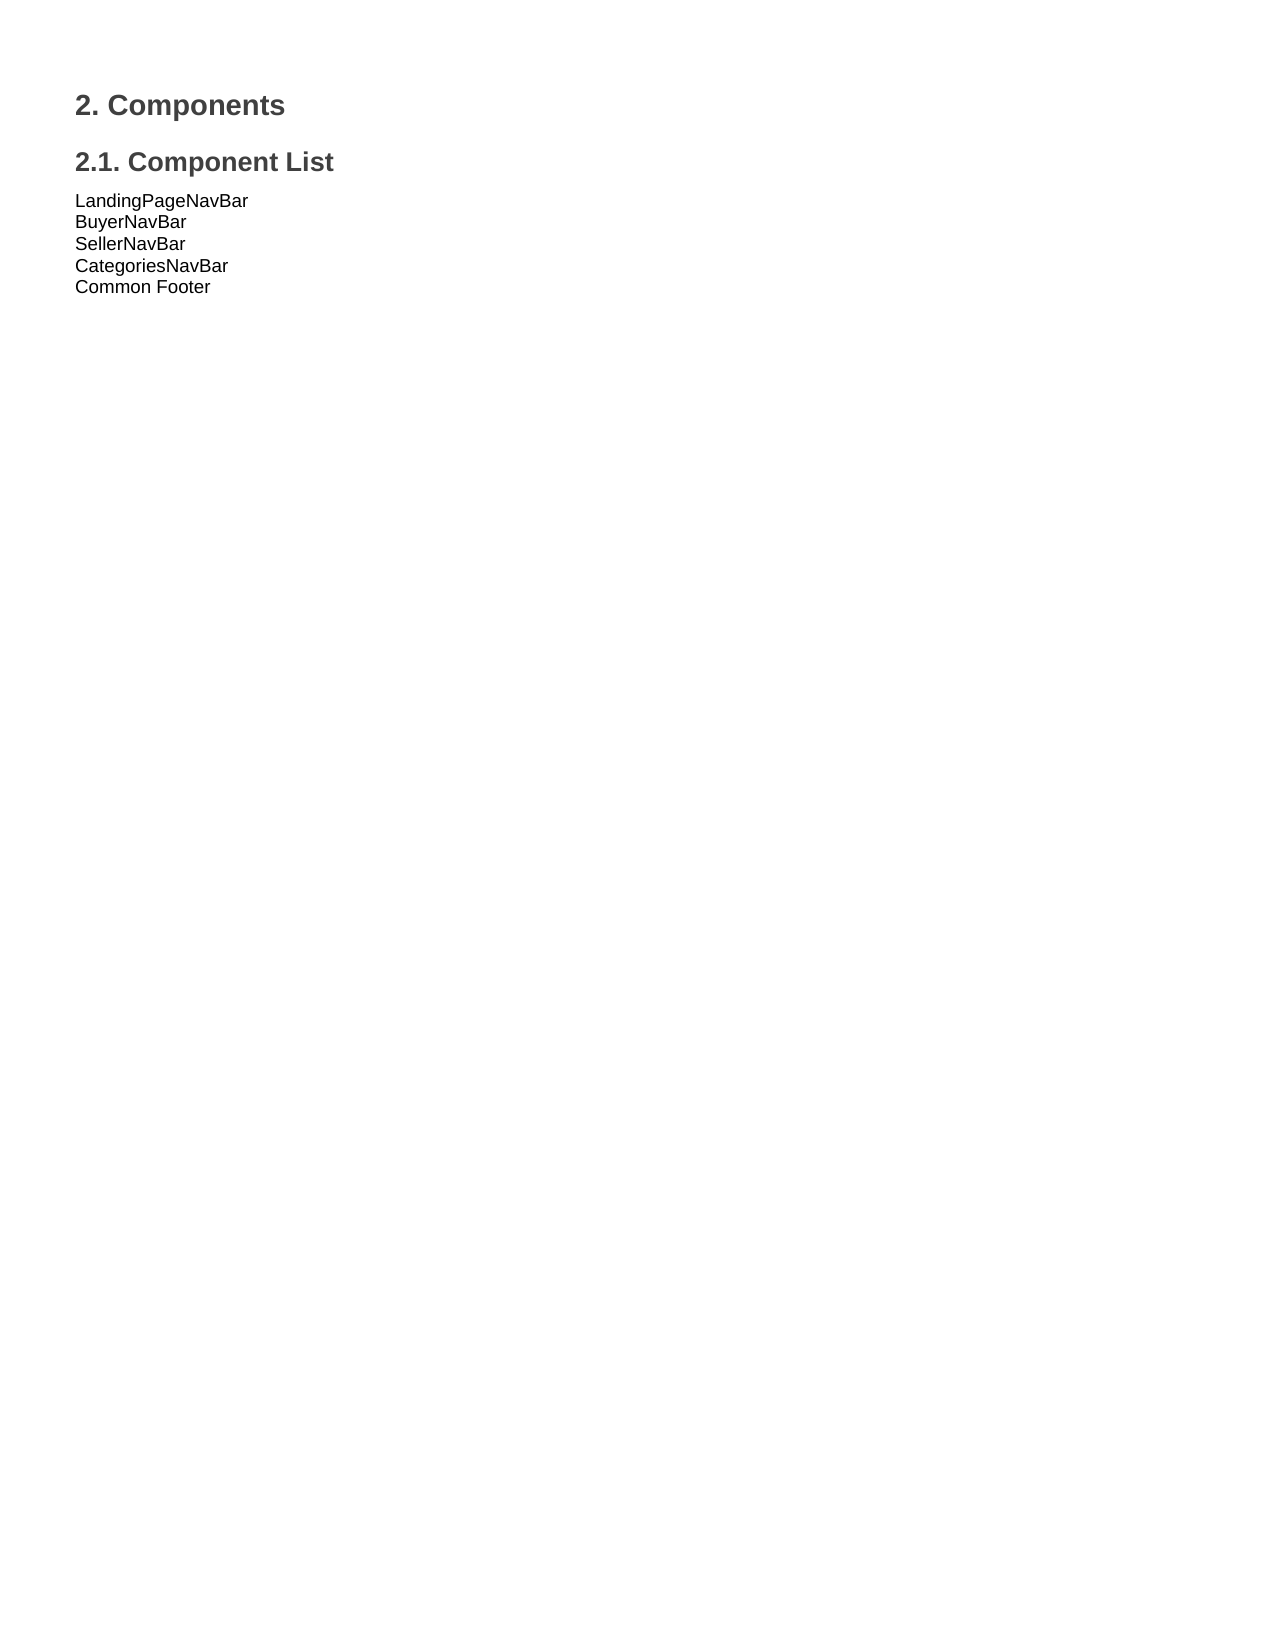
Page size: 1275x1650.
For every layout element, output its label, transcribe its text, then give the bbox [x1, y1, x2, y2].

subtitle Components [75, 87, 1200, 121]
subtitle Component List [75, 146, 1200, 177]
text LandingPageNavBar BuyerNavBar SellerNavBar CategoriesNavBar Common Footer [75, 190, 1200, 298]
